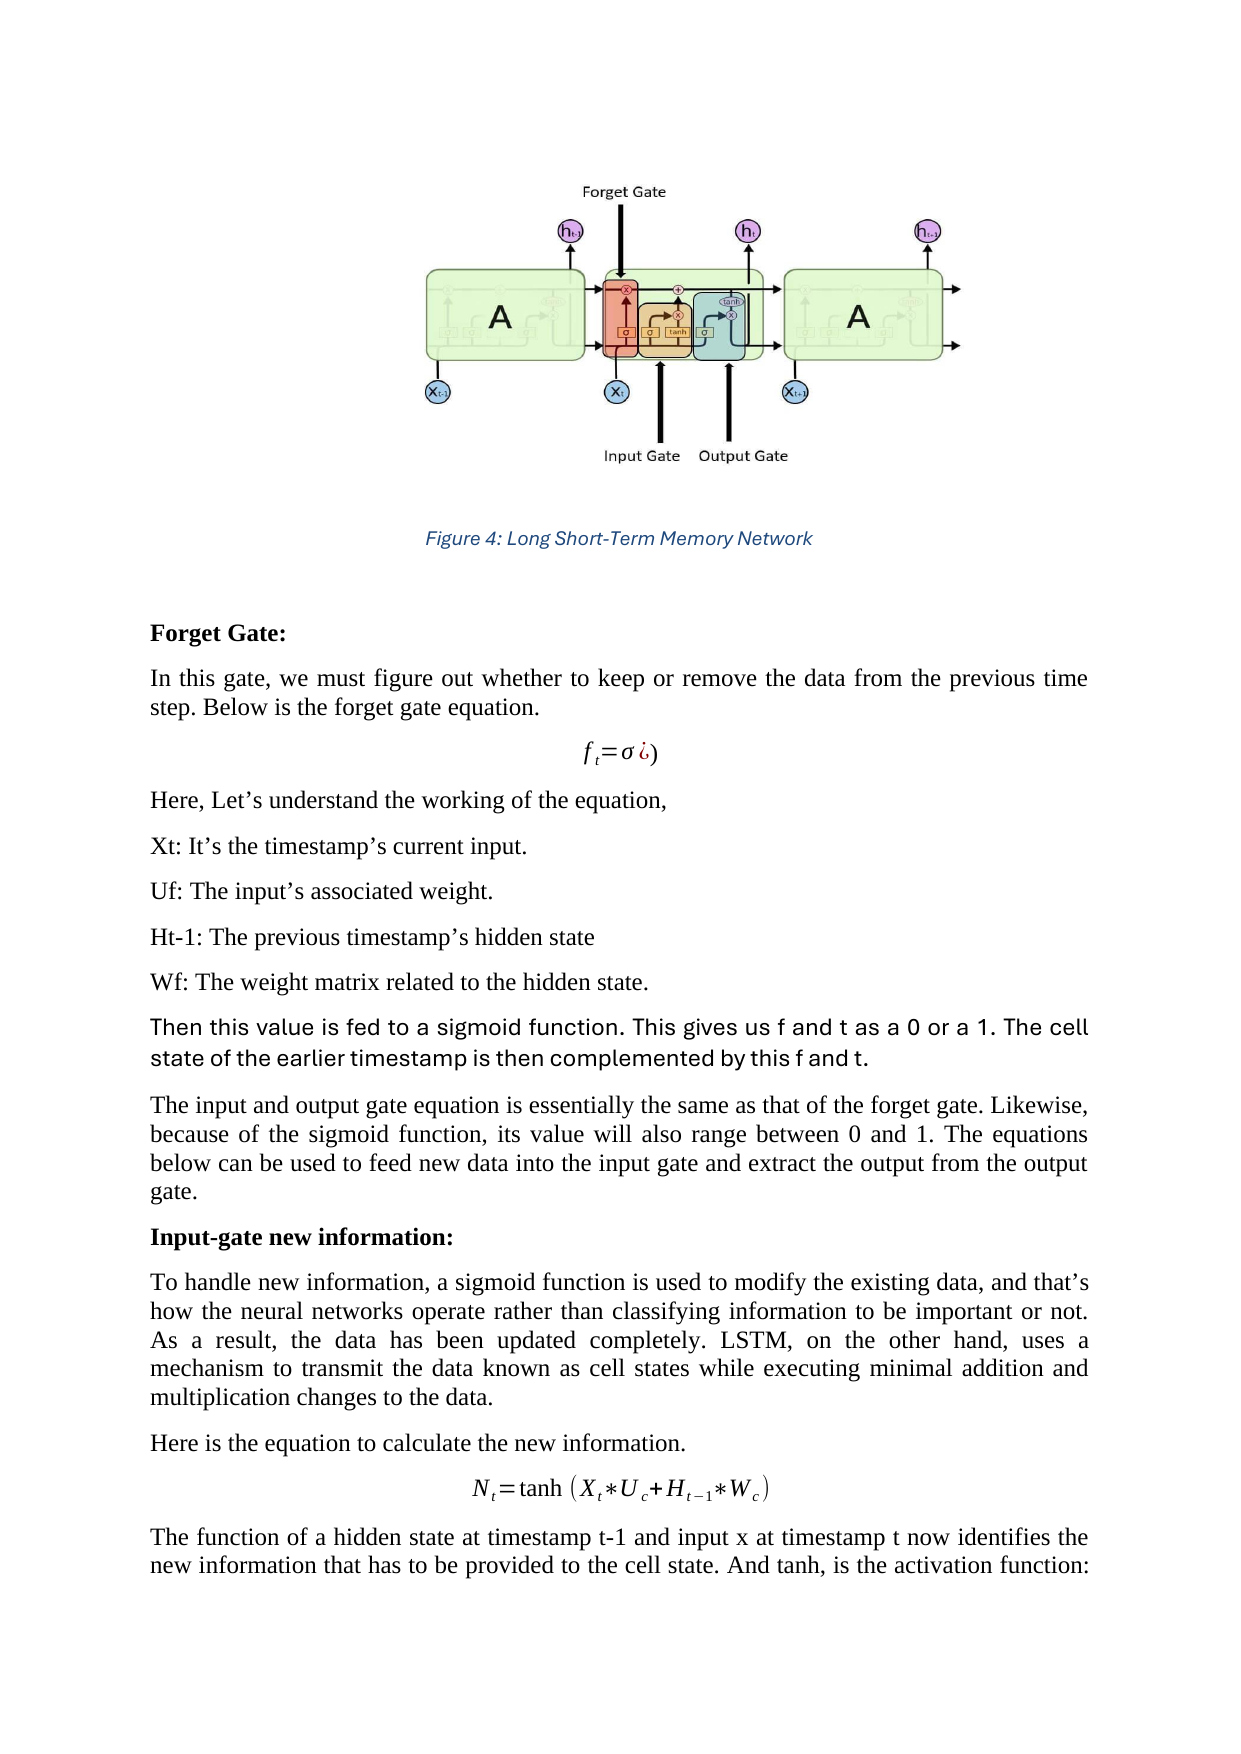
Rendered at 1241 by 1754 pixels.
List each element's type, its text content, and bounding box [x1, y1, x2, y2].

text Uf: The input’s associated weight. [150, 876, 1090, 905]
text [150, 1522, 1090, 1581]
text Here, Let’s understand the working of the equation, [150, 785, 1090, 814]
text Xt: It’s the timestamp’s current input. [150, 831, 1090, 859]
text In this gate, we must figure out whether to keep or remove the data from the previous time step. Below is the forget gate equation. [150, 663, 1090, 721]
text The input and output gate equation is essentially the same as that of the forget gate. Likewise, because of the sigmoid function, its value will also range between 0 and 1. The equations below can be used to feed new data into the input gate and extract the output from the output gate. [150, 1090, 1090, 1205]
text Then this value is fed to a sigmoid function. This gives us f and t as a 0 or a 1. The cell state of the earlier timestamp is then complemented by this f and t. [150, 1012, 1090, 1073]
text Ht-1: The previous timestamp’s hidden state [150, 922, 1090, 950]
text To handle new information, a sigmoid function is used to modify the existing data, and that’s how the neural networks operate rather than classifying information to be important or not. As a result, the data has been updated completely. LSTM, on the other hand, uses a mechanism to transmit the data known as cell states while executing minimal addition and multiplication changes to the data. [150, 1267, 1090, 1411]
text ) [150, 737, 1090, 769]
text Forget Gate: [150, 618, 1090, 646]
text Input-gate new information: [150, 1222, 1090, 1251]
text Wf: The weight matrix related to the hidden state. [150, 967, 1090, 996]
text Figure 4: Long Short-Term Memory Network [150, 526, 1090, 551]
picture [386, 150, 1004, 510]
text Here is the equation to calculate the new information. [150, 1428, 1090, 1456]
